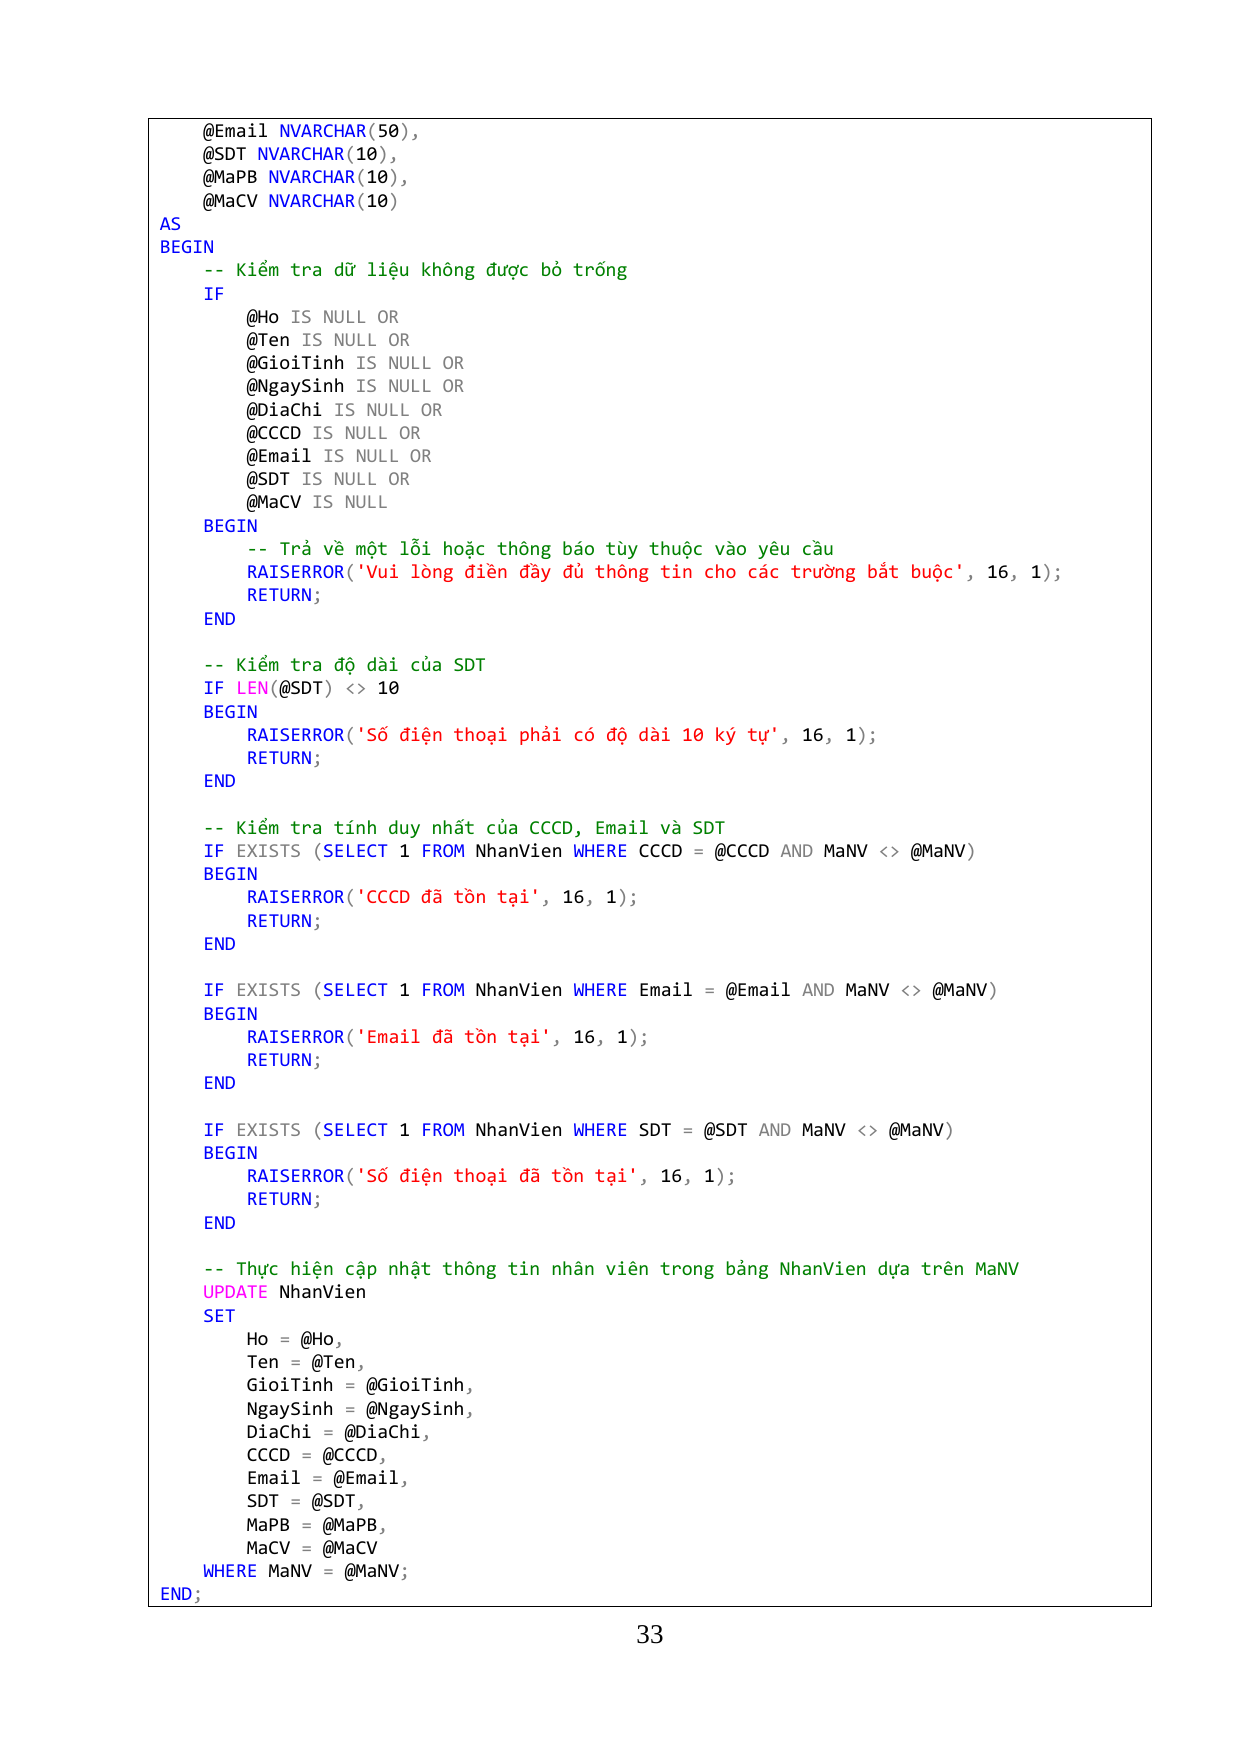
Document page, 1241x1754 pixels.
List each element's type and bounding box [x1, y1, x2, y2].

table_header [149, 119, 1151, 1606]
